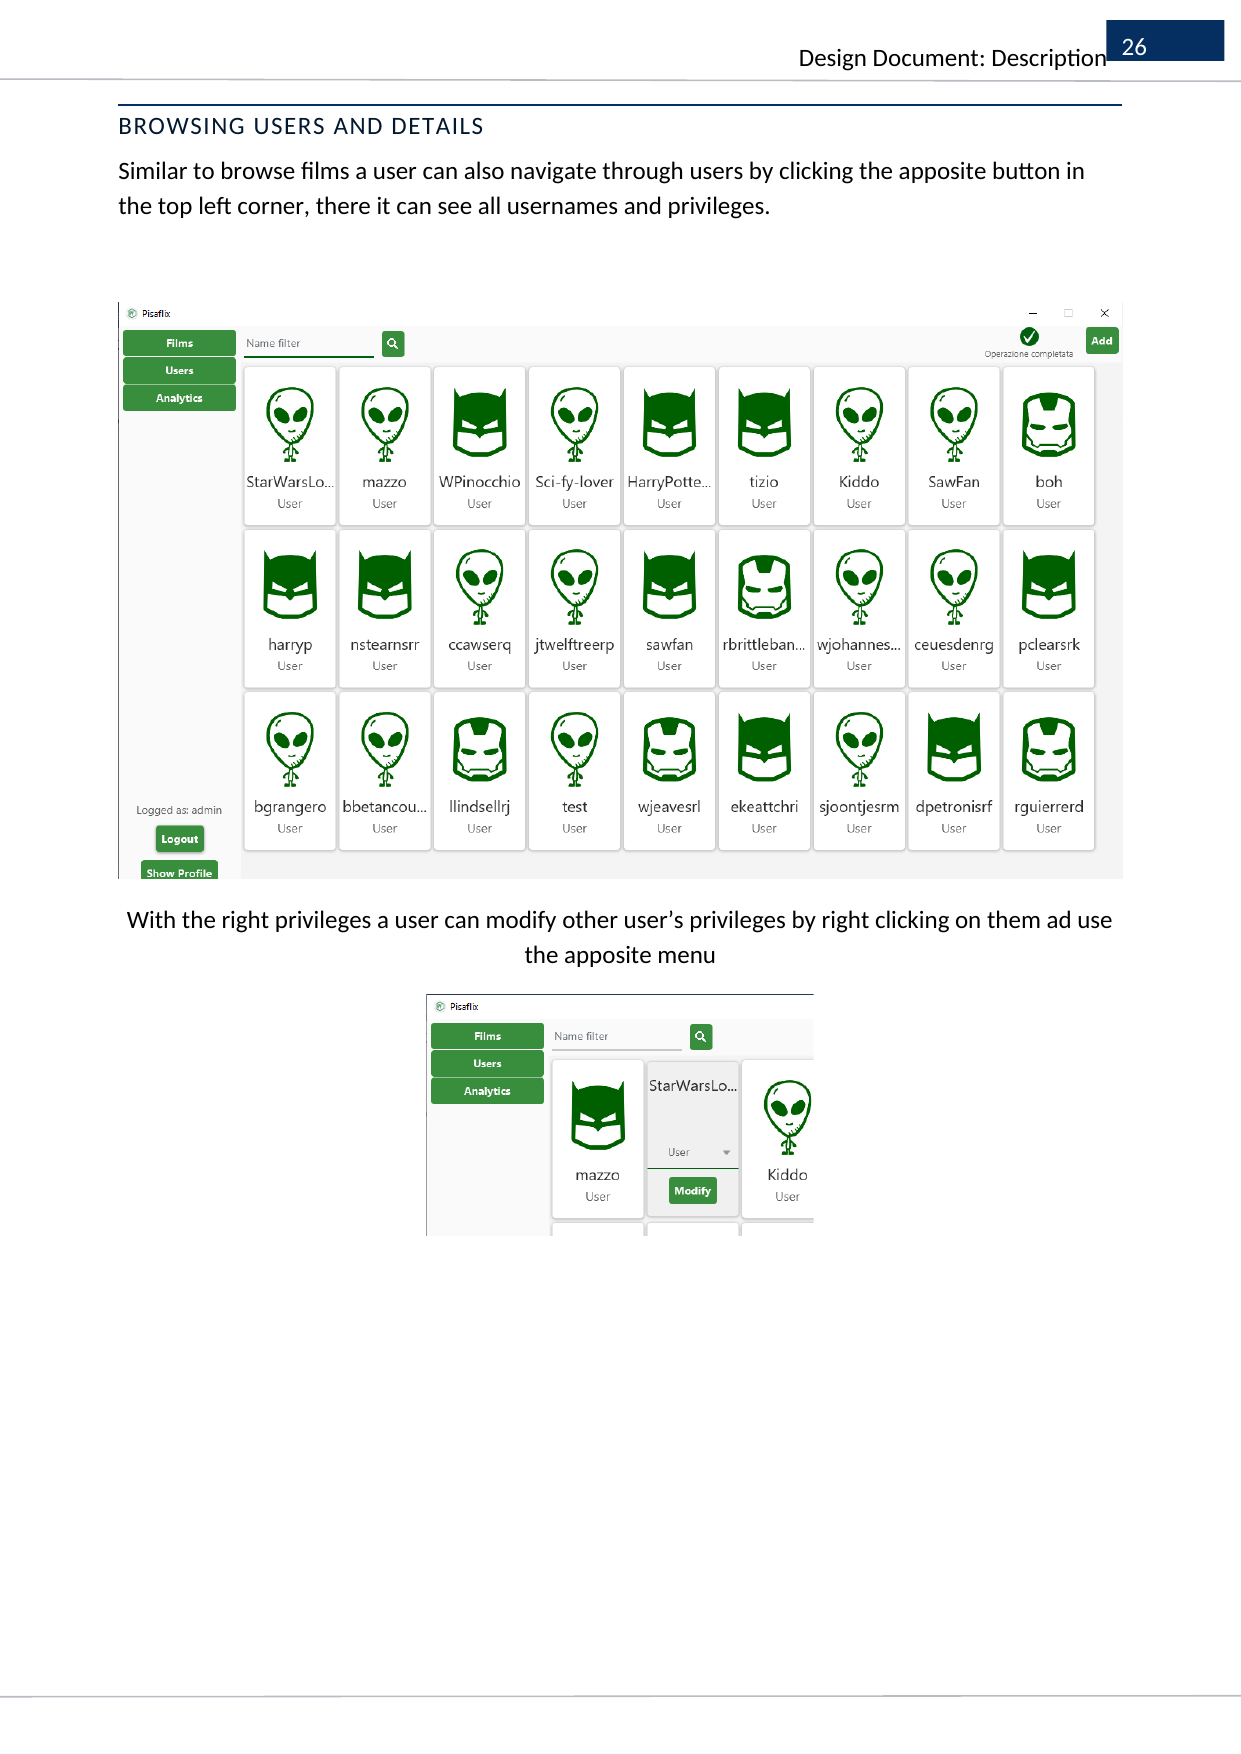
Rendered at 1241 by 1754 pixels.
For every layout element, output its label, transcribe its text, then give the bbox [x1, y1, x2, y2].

picture [426, 994, 814, 1236]
picture [118, 302, 1123, 879]
subtitle BROWSING USERS and details [118, 106, 1122, 141]
text Similar to browse films a user can also navigate through users by clicking the apposite button in the top left corner, there it can see all usernames and privileges. [118, 155, 1122, 221]
text With the right privileges a user can modify other user’s privileges by right clicking on them ad use the apposite menu [118, 904, 1122, 969]
